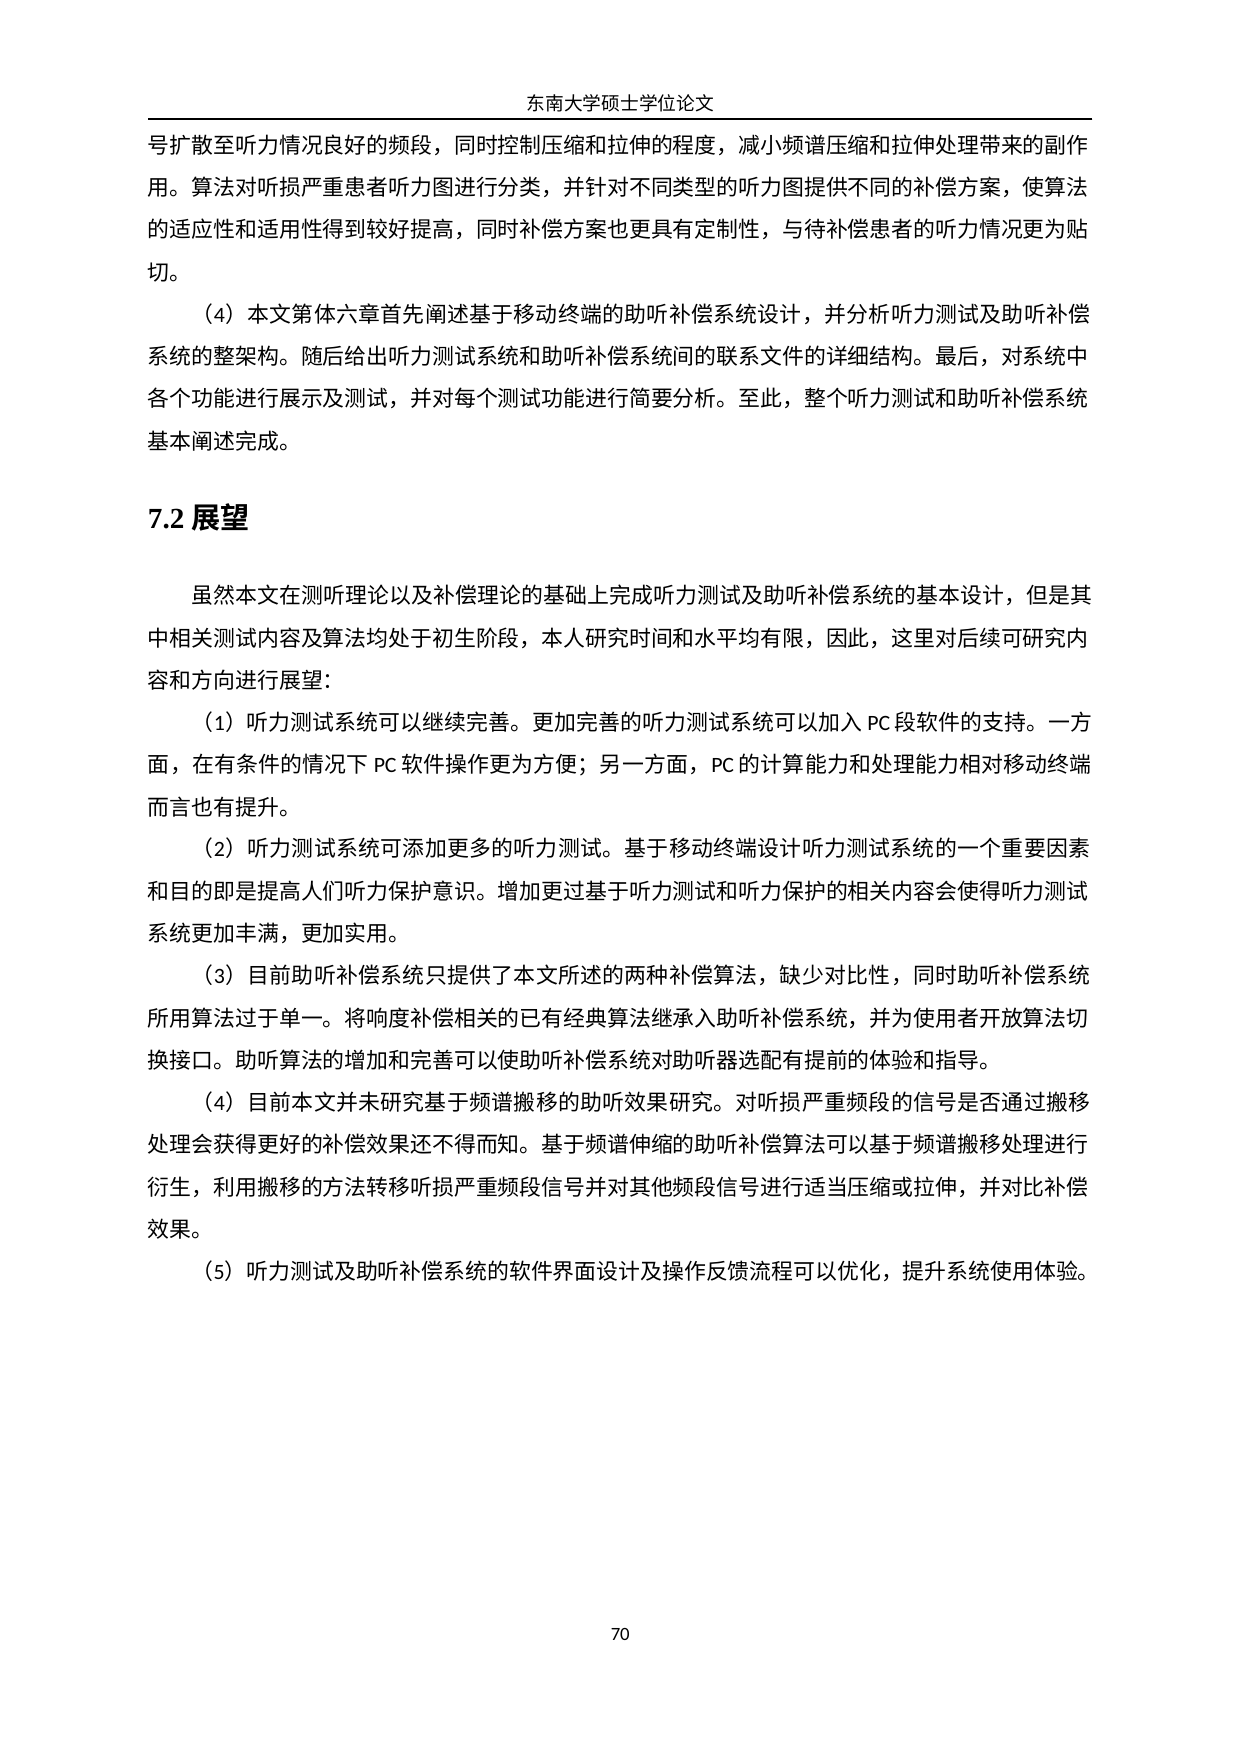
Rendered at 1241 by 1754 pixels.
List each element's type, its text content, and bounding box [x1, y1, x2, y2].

text （4）目前本文并未研究基于频谱搬移的助听效果研究。对听损严重频段的信号是否通过搬移处理会获得更好的补偿效果还不得而知。基于频谱伸缩的助听补偿算法可以基于频谱搬移处理进行衍生，利用搬移的方法转移听损严重频段信号并对其他频段信号进行适当压缩或拉伸，并对比补偿效果。 [148, 1084, 1092, 1245]
text （5）听力测试及助听补偿系统的软件界面设计及操作反馈流程可以优化，提升系统使用体验。 [148, 1253, 1092, 1287]
text 7.2 展望 [148, 482, 1092, 549]
list （4）本文第体六章首先阐述基于移动终端的助听补偿系统设计，并分析听力测试及助听补偿系统的整架构。随后给出听力测试系统和助听补偿系统间的联系文件的详细结构。最后，对系统中各个功能进行展示及测试，并对每个测试功能进行简要分析。至此，整个听力测试和助听补偿系统基本阐述完成。 [148, 296, 1092, 457]
text 虽然本文在测听理论以及补偿理论的基础上完成听力测试及助听补偿系统的基本设计，但是其中相关测试内容及算法均处于初生阶段，本人研究时间和水平均有限，因此，这里对后续可研究内容和方向进行展望： [148, 577, 1092, 696]
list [148, 126, 1092, 288]
text （3）目前助听补偿系统只提供了本文所述的两种补偿算法，缺少对比性，同时助听补偿系统所用算法过于单一。将响度补偿相关的已有经典算法继承入助听补偿系统，并为使用者开放算法切换接口。助听算法的增加和完善可以使助听补偿系统对助听器选配有提前的体验和指导。 [148, 957, 1092, 1076]
text （2）听力测试系统可添加更多的听力测试。基于移动终端设计听力测试系统的一个重要因素和目的即是提高人们听力保护意识。增加更过基于听力测试和听力保护的相关内容会使得听力测试系统更加丰满，更加实用。 [148, 830, 1092, 949]
text （1）听力测试系统可以继续完善。更加完善的听力测试系统可以加入PC段软件的支持。一方面，在有条件的情况下PC软件操作更为方便；另一方面，PC的计算能力和处理能力相对移动终端而言也有提升。 [148, 704, 1092, 822]
